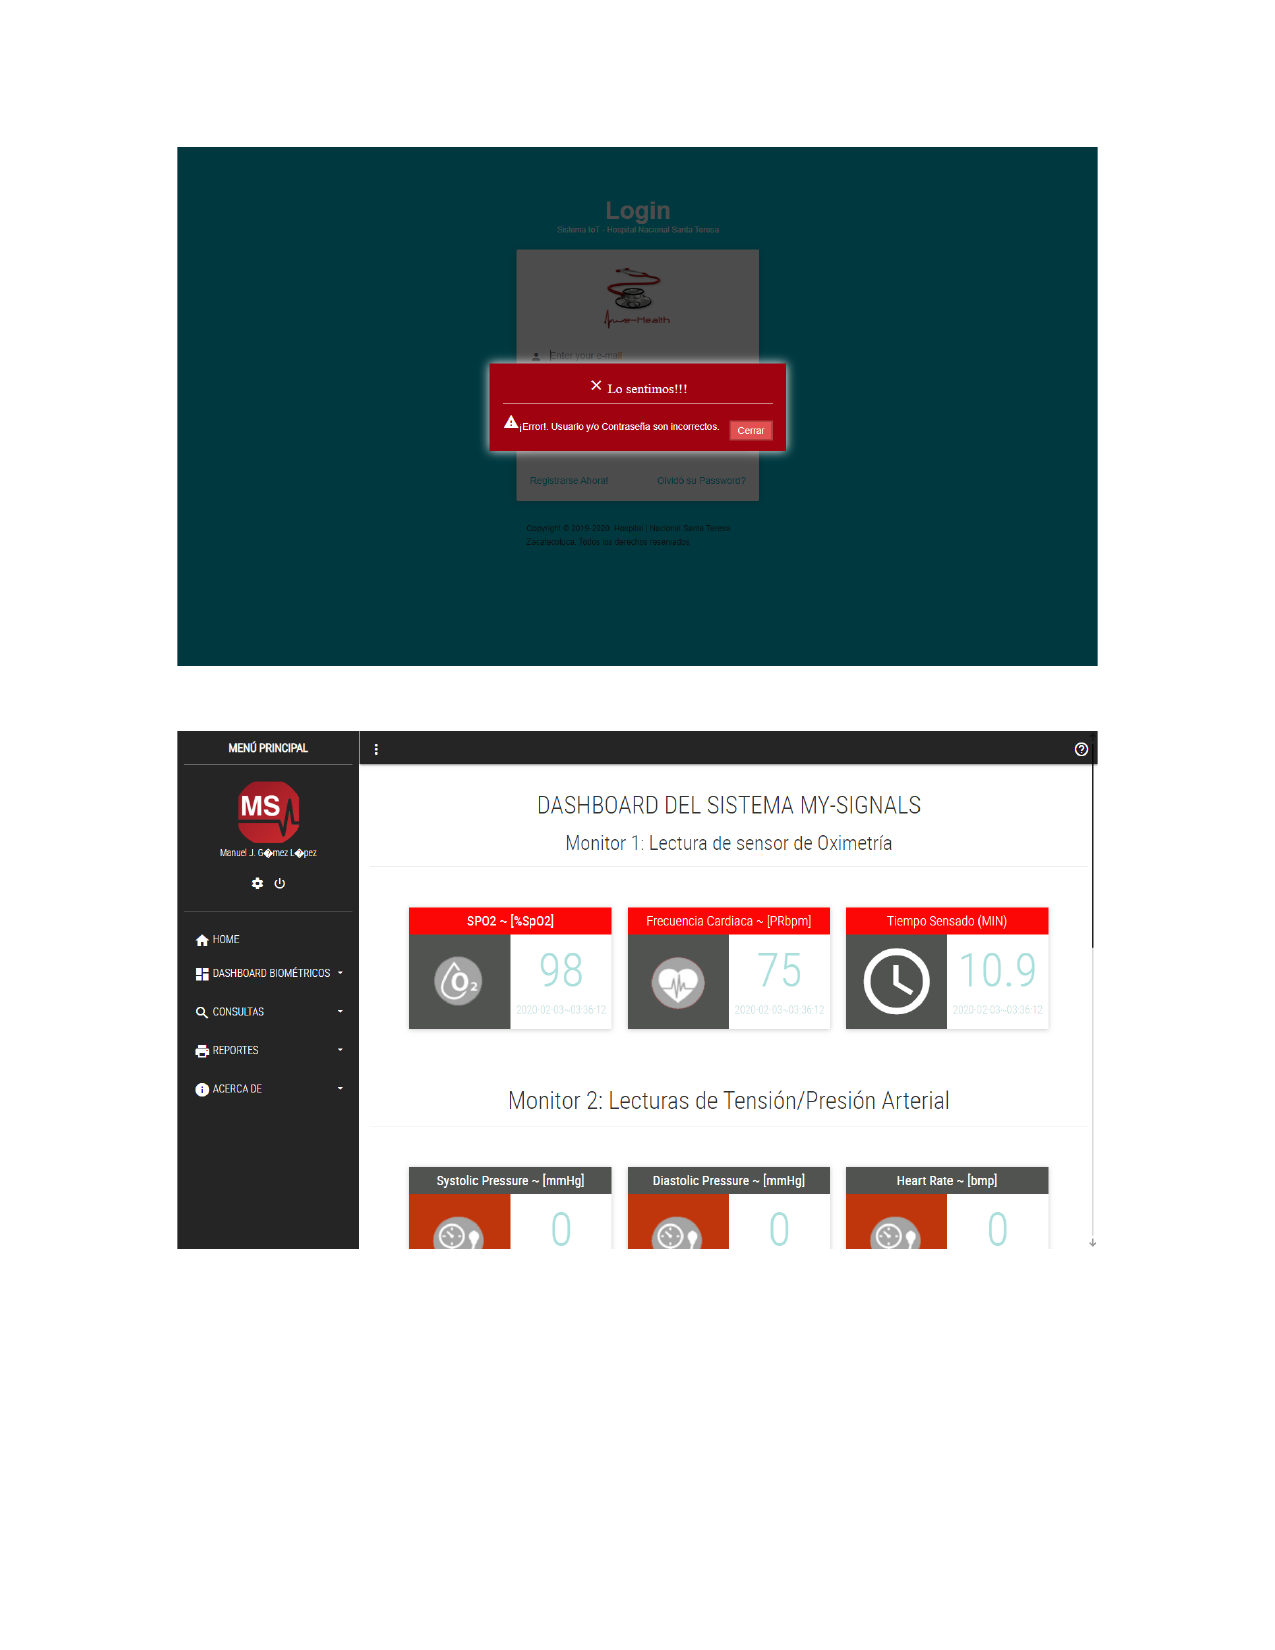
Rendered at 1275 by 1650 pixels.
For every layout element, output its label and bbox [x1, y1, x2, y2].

picture [177, 147, 1098, 666]
picture [177, 731, 1098, 1249]
